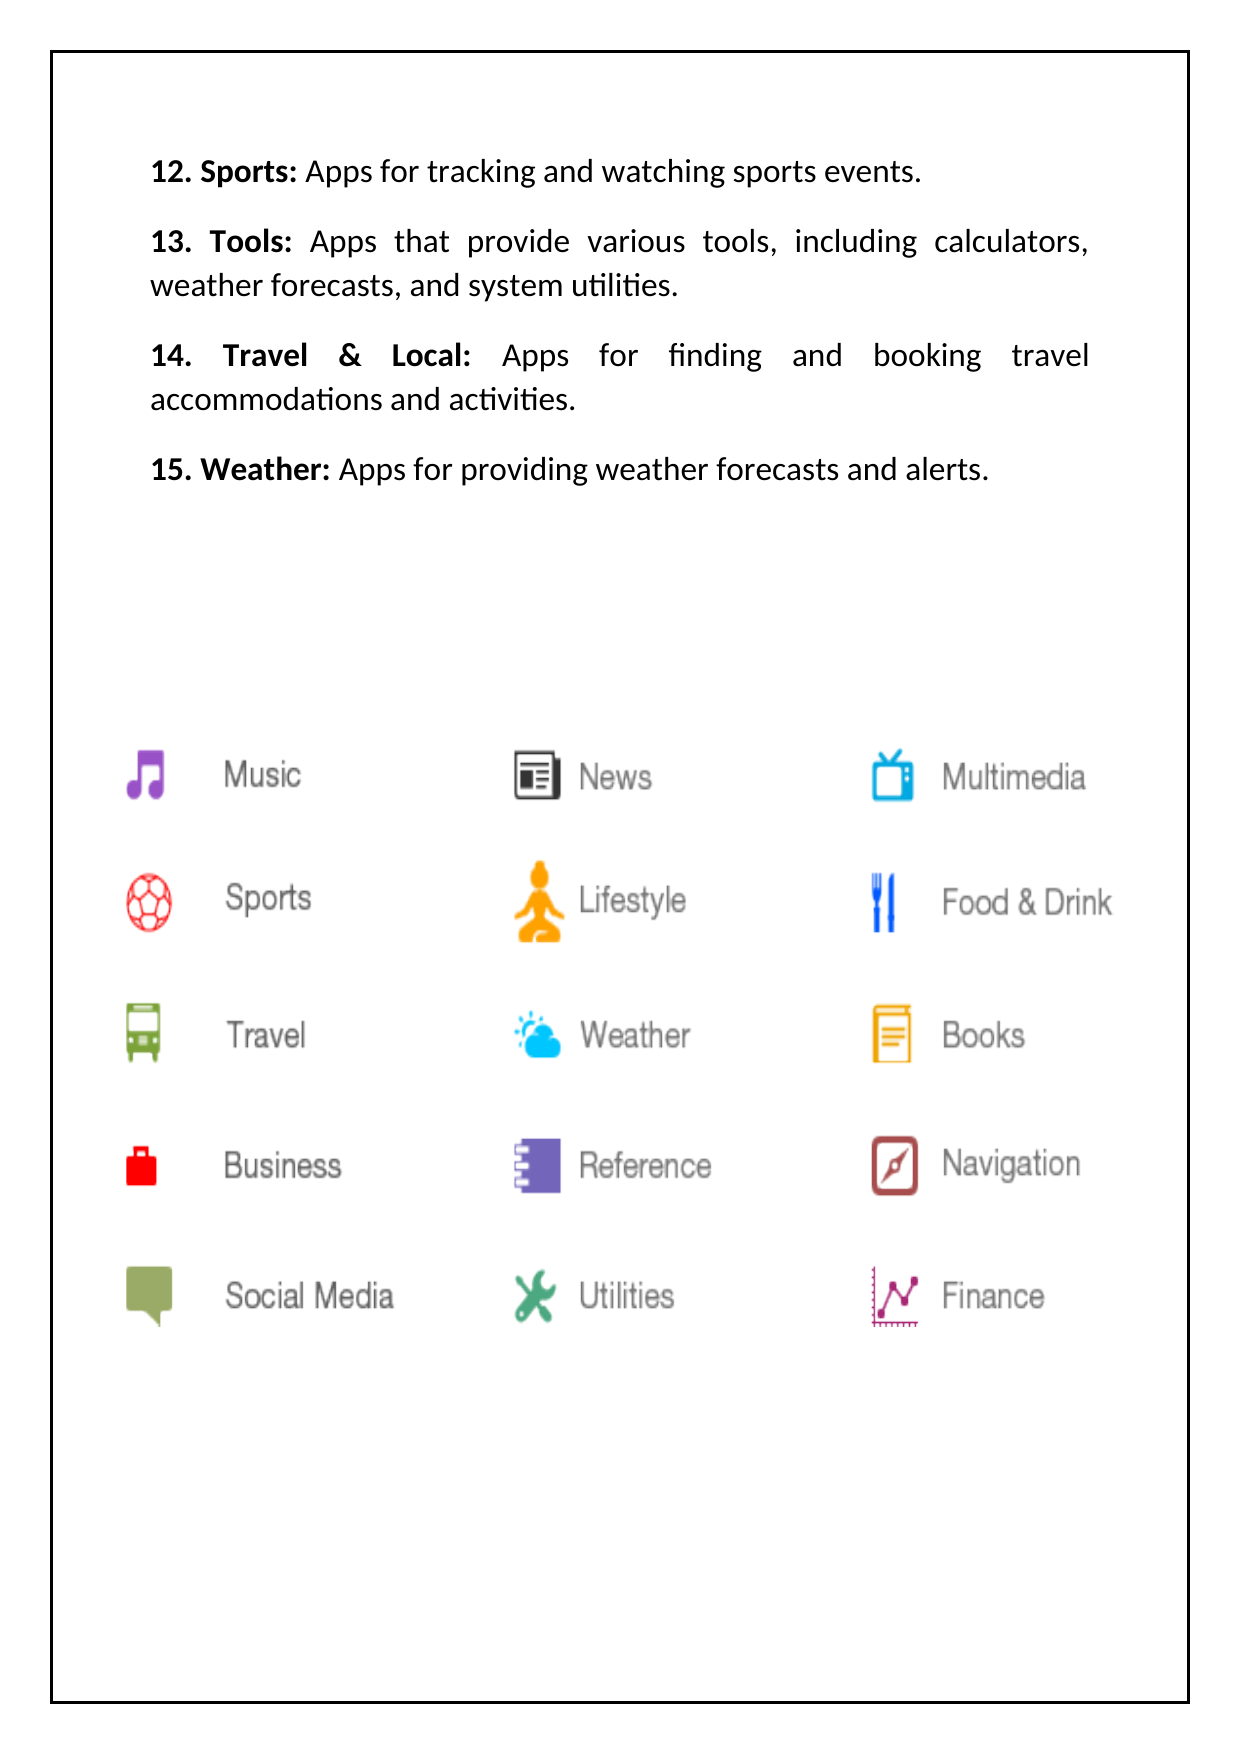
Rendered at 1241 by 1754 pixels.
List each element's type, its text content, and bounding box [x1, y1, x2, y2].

text 12. Sports: Apps for tracking and watching sports events. [150, 150, 1090, 191]
text 15. Weather: Apps for providing weather forecasts and alerts. [150, 448, 1090, 489]
picture [126, 748, 1114, 1327]
text 13. Tools: Apps that provide various tools, including calculators, weather forecasts, and system utilities. [150, 220, 1090, 305]
text 14. Travel & Local: Apps for finding and booking travel accommodations and activities. [150, 334, 1090, 419]
